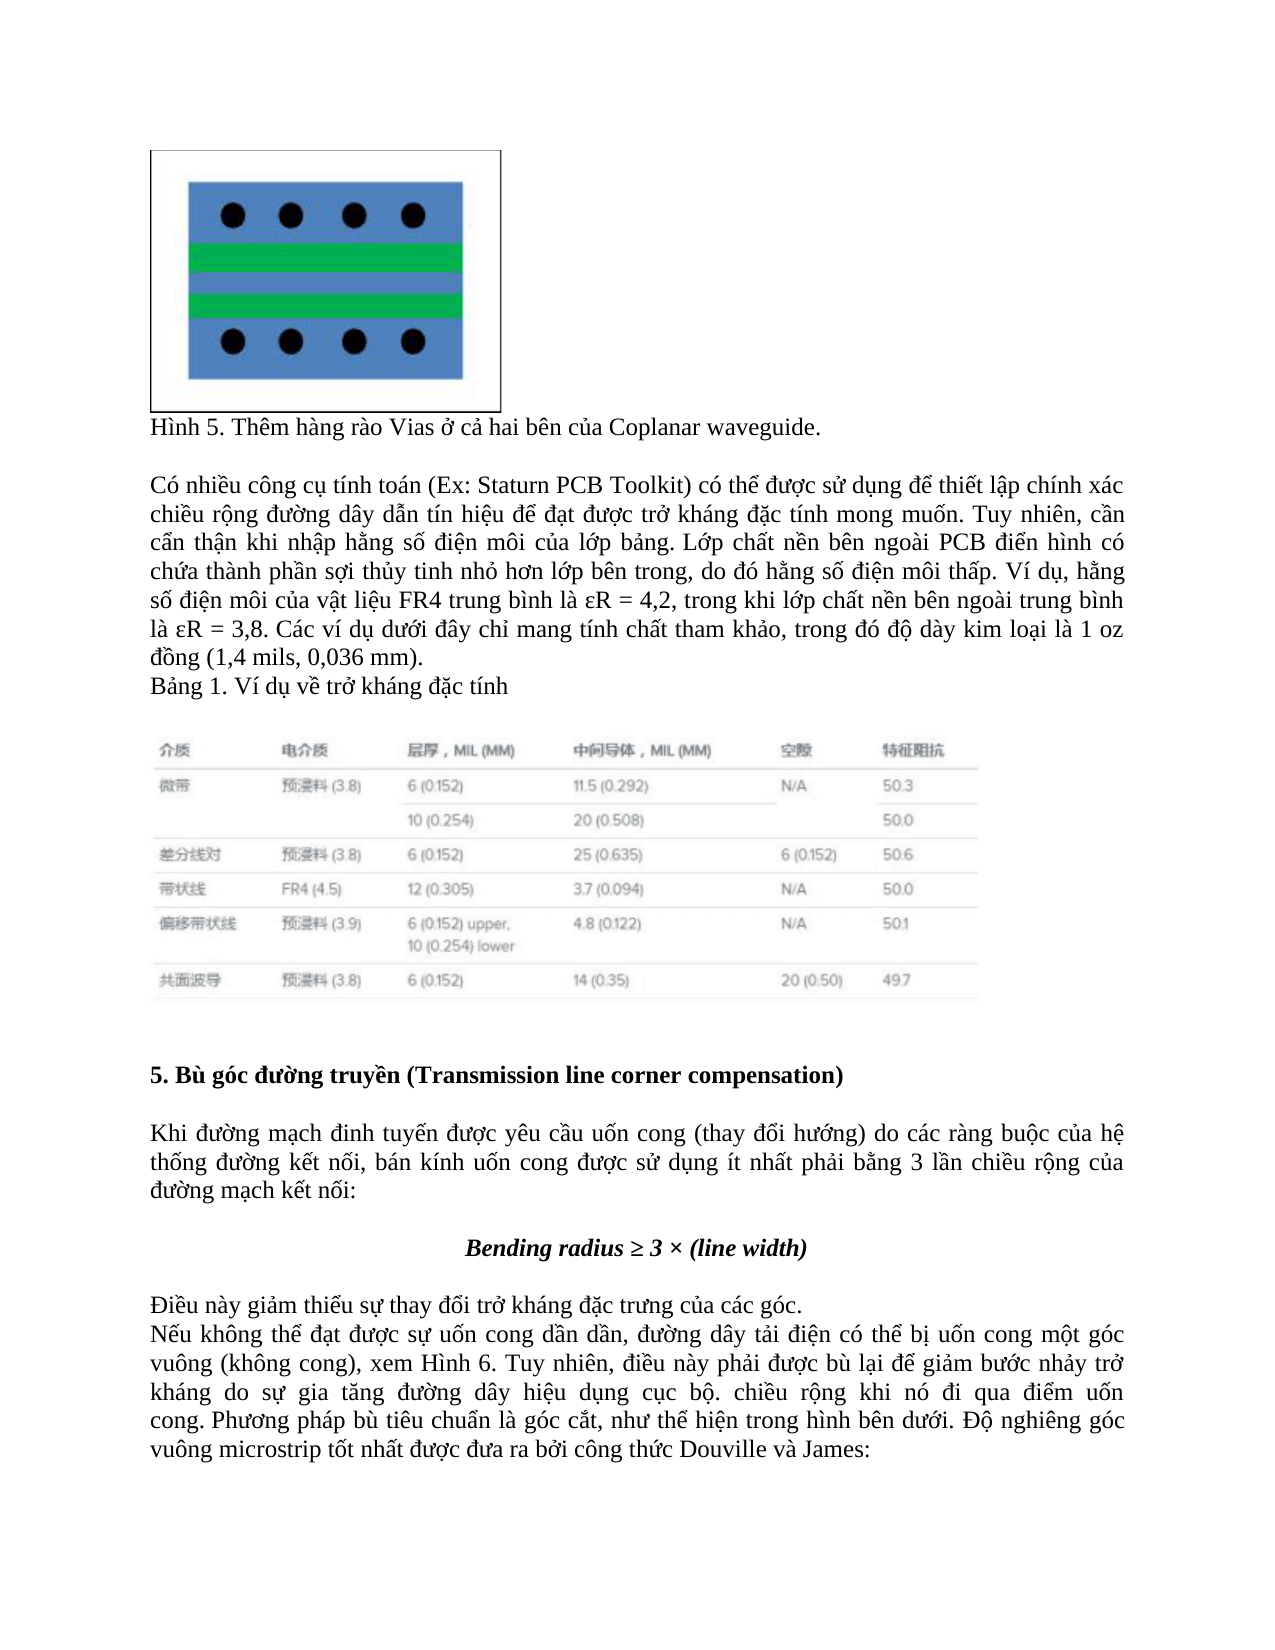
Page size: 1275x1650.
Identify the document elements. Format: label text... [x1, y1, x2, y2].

text Hình 5. Thêm hàng rào Vias ở cả hai bên của Coplanar waveguide. [150, 412, 1125, 441]
text Bending radius ≥ 3 × (line width) [150, 1233, 1125, 1262]
text Có nhiều công cụ tính toán (Ex: Staturn PCB Toolkit) có thể được sử dụng để thiết lập chính xác chiều rộng đường dây dẫn tín hiệu để đạt được trở kháng đặc tính mong muốn. Tuy nhiên, cần cẩn thận khi nhập hằng số điện môi của lớp bảng. Lớp chất nền bên ngoài PCB điển hình có chứa thành phần sợi thủy tinh nhỏ hơn lớp bên trong, do đó hằng số điện môi thấp. Ví dụ, hằng số điện môi của vật liệu FR4 trung bình là εR = 4,2, trong khi lớp chất nền bên ngoài trung bình là εR = 3,8. Các ví dụ dưới đây chỉ mang tính chất tham khảo, trong đó độ dày kim loại là 1 oz đồng (1,4 mils, 0,036 mm). [150, 470, 1125, 671]
text 5. Bù góc đường truyền (Transmission line corner compensation) [835, 1061, 1125, 1089]
text Điều này giảm thiểu sự thay đổi trở kháng đặc trưng của các góc. [150, 1291, 1125, 1319]
text Nếu không thể đạt được sự uốn cong dần dần, đường dây tải điện có thể bị uốn cong một góc vuông (không cong), xem Hình 6. Tuy nhiên, điều này phải được bù lại để giảm bước nhảy trở kháng do sự gia tăng đường dây hiệu dụng cục bộ. chiều rộng khi nó đi qua điểm uốn cong. Phương pháp bù tiêu chuẩn là góc cắt, như thể hiện trong hình bên dưới. Độ nghiêng góc vuông microstrip tốt nhất được đưa ra bởi công thức Douville và James: [150, 1319, 1125, 1463]
picture [150, 728, 980, 1007]
text Khi đường mạch đinh tuyến được yêu cầu uốn cong (thay đổi hướng) do các ràng buộc của hệ thống đường kết nối, bán kính uốn cong được sử dụng ít nhất phải bằng 3 lần chiều rộng của đường mạch kết nối: [150, 1118, 1125, 1204]
text Bảng 1. Ví dụ về trở kháng đặc tính [150, 671, 1125, 700]
picture [150, 150, 502, 413]
text 5. Bù góc đường truyền (Transmission line corner compensation) [150, 1061, 415, 1089]
